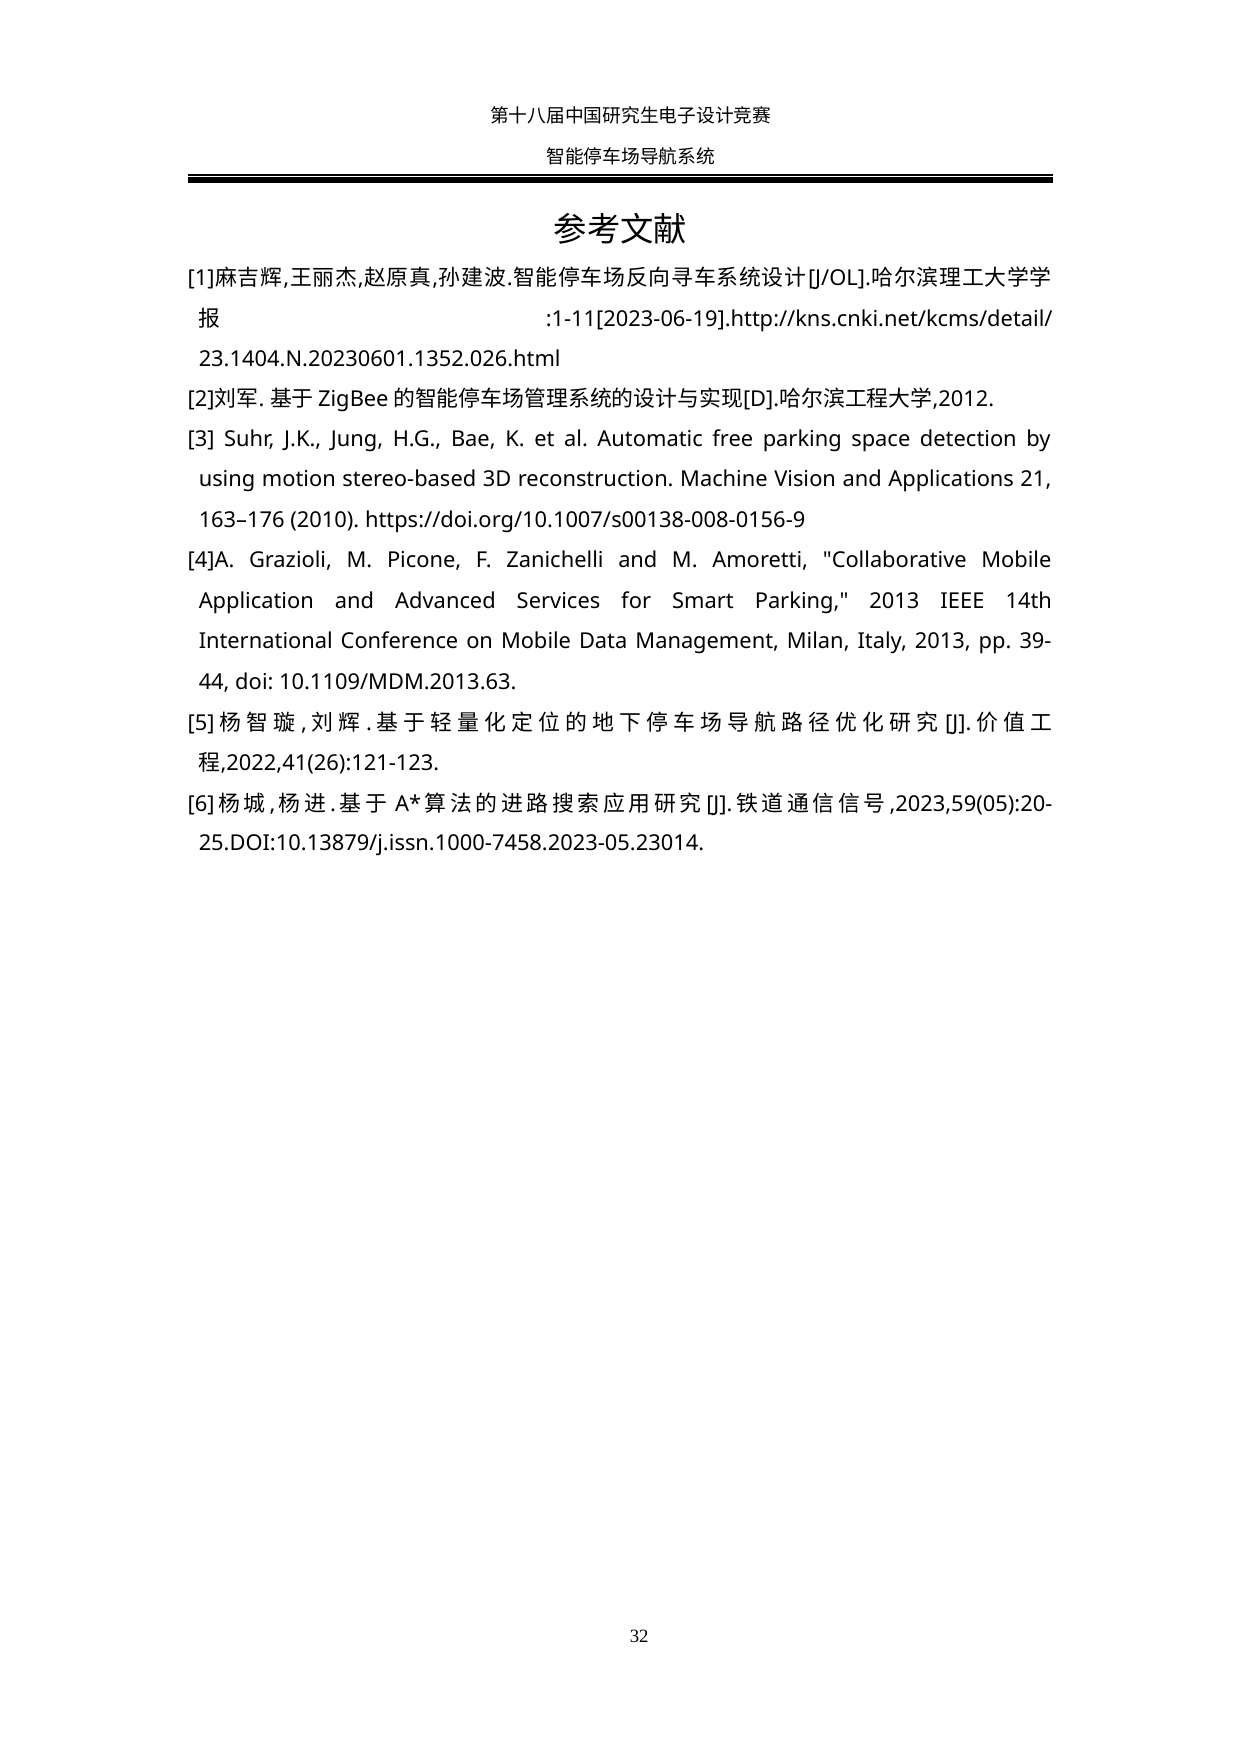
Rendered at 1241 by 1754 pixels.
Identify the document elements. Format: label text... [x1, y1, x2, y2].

text [6]杨城,杨进.基于A*算法的进路搜索应用研究[J].铁道通信信号,2023,59(05):20-25.DOI:10.13879/j.issn.1000-7458.2023-05.23014. [187, 785, 1053, 858]
list 参考文献 [187, 195, 1053, 260]
text [2]刘军. 基于ZigBee的智能停车场管理系统的设计与实现[D].哈尔滨工程大学,2012. [187, 381, 1053, 413]
text [3] Suhr, J.K., Jung, H.G., Bae, K. et al. Automatic free parking space detection by using motion stereo-based 3D reconstruction. Machine Vision and Applications 21, 163–176 (2010). https://doi.org/10.1007/s00138-008-0156-9 [187, 421, 1053, 535]
text [5]杨智璇,刘辉.基于轻量化定位的地下停车场导航路径优化研究[J].价值工程,2022,41(26):121-123. [187, 704, 1053, 777]
text [4]A. Grazioli, M. Picone, F. Zanichelli and M. Amoretti, "Collaborative Mobile Application and Advanced Services for Smart Parking," 2013 IEEE 14th International Conference on Mobile Data Management, Milan, Italy, 2013, pp. 39-44, doi: 10.1109/MDM.2013.63. [187, 543, 1053, 697]
text [1]麻吉辉,王丽杰,赵原真,孙建波.智能停车场反向寻车系统设计[J/OL].哈尔滨理工大学学报:1-11[2023-06-19].http://kns.cnki.net/kcms/detail/23.1404.N.20230601.1352.026.html [187, 260, 1053, 374]
